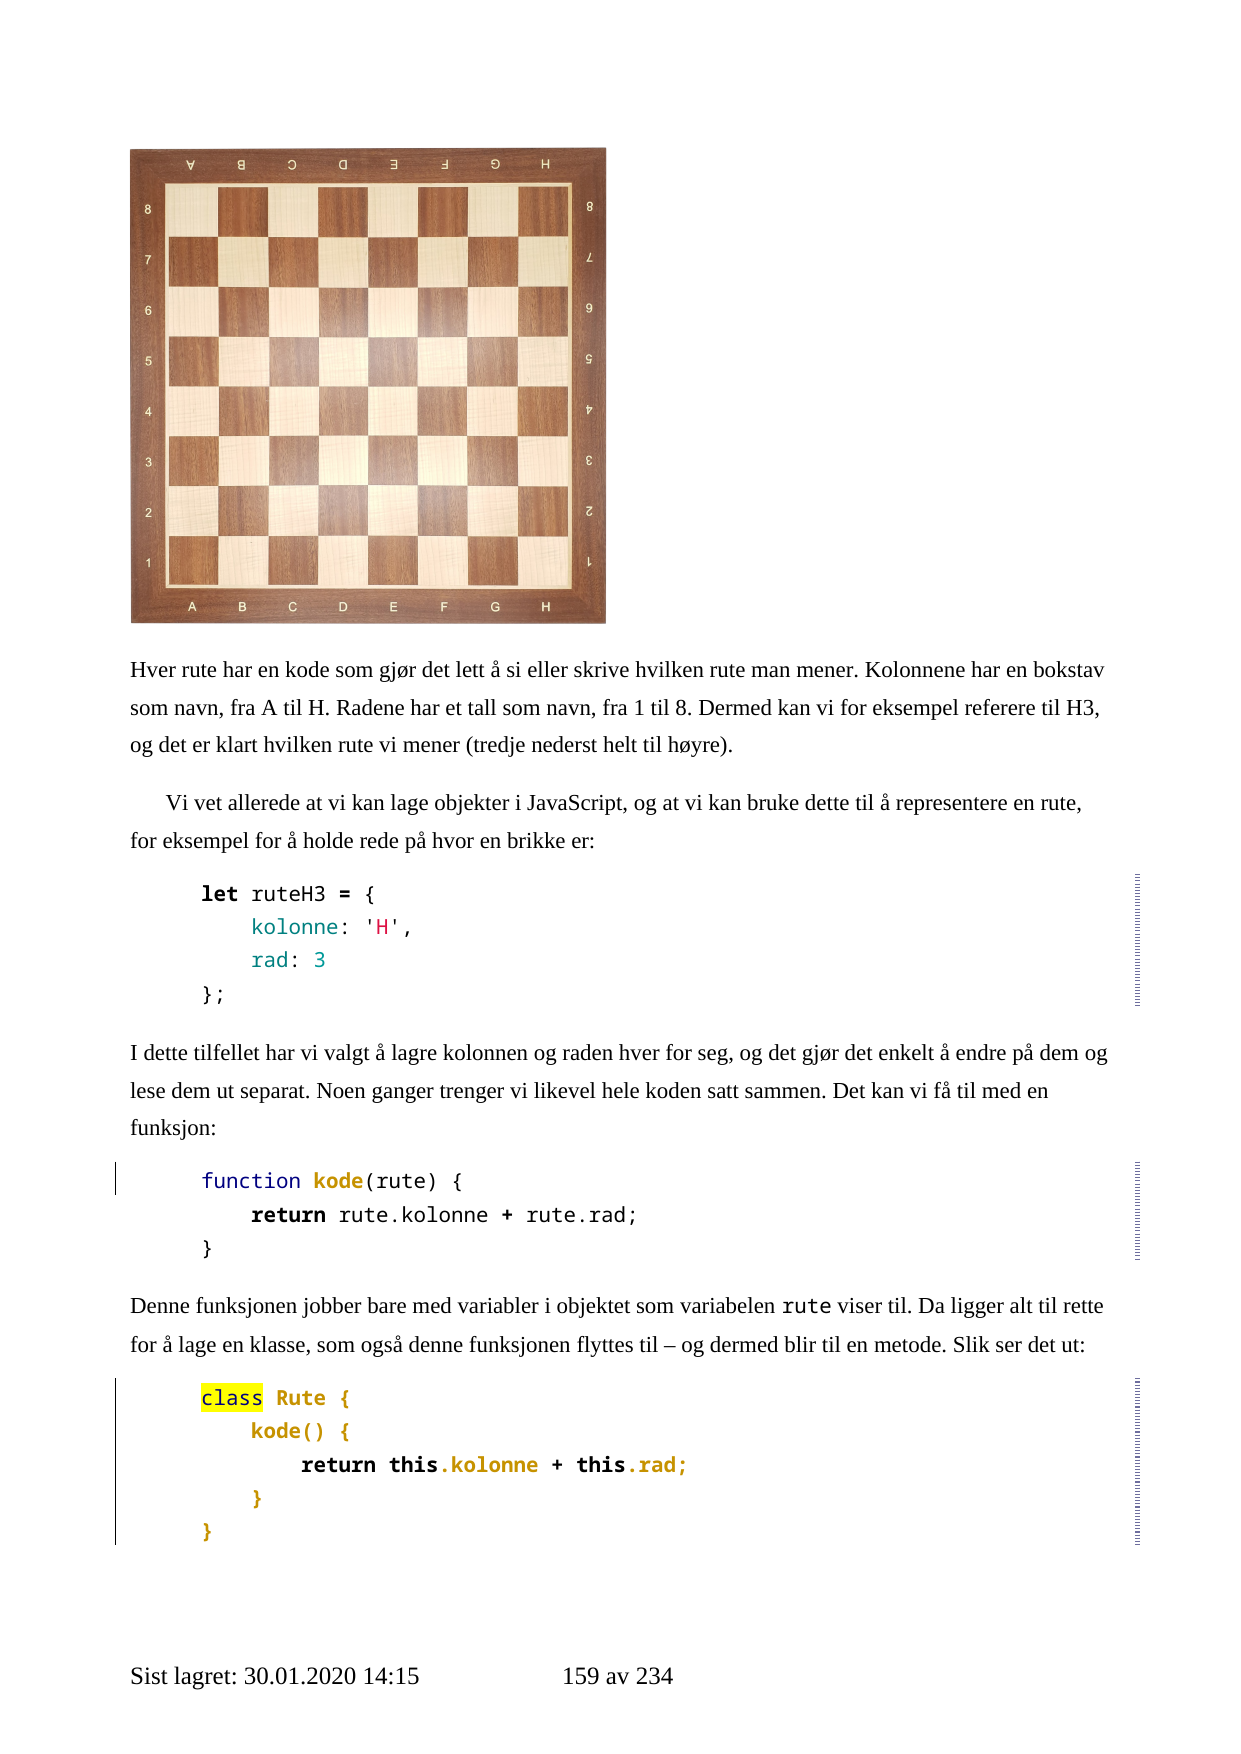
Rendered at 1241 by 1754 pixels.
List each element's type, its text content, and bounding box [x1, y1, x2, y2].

text I dette tilfellet har vi valgt å lagre kolonnen og raden hver for seg, og det gjør det enkelt å endre på dem og lese dem ut separat. Noen ganger trenger vi likevel hele koden satt sammen. Det kan vi få til med en funksjon: [130, 1028, 1110, 1141]
text Denne funksjonen jobber bare med variabler i objektet som variabelen rute viser til. Da ligger alt til rette for å lage en klasse, som også denne funksjonen flyttes til – og dermed blir til en metode. Slik ser det ut: [130, 1282, 1110, 1357]
text Hver rute har en kode som gjør det lett å si eller skrive hvilken rute man mener. Kolonnene har en bokstav som navn, fra A til H. Radene har et tall som navn, fra 1 til 8. Dermed kan vi for eksempel referere til H3, og det er klart hvilken rute vi mener (tredje nederst helt til høyre). [130, 645, 1110, 757]
text function kode(rute) { return rute.kolonne + rute.rad; } [201, 1162, 1140, 1262]
text Vi vet allerede at vi kan lage objekter i JavaScript, og at vi kan bruke dette til å representere en rute, for eksempel for å holde rede på hvor en brikke er: [130, 778, 1110, 853]
text class Rute { kode() { return this.kolonne + this.rad; } } [201, 1378, 1140, 1545]
picture [129, 147, 607, 624]
text let ruteH3 = { kolonne: 'H', rad: 3 }; [201, 874, 1140, 1007]
